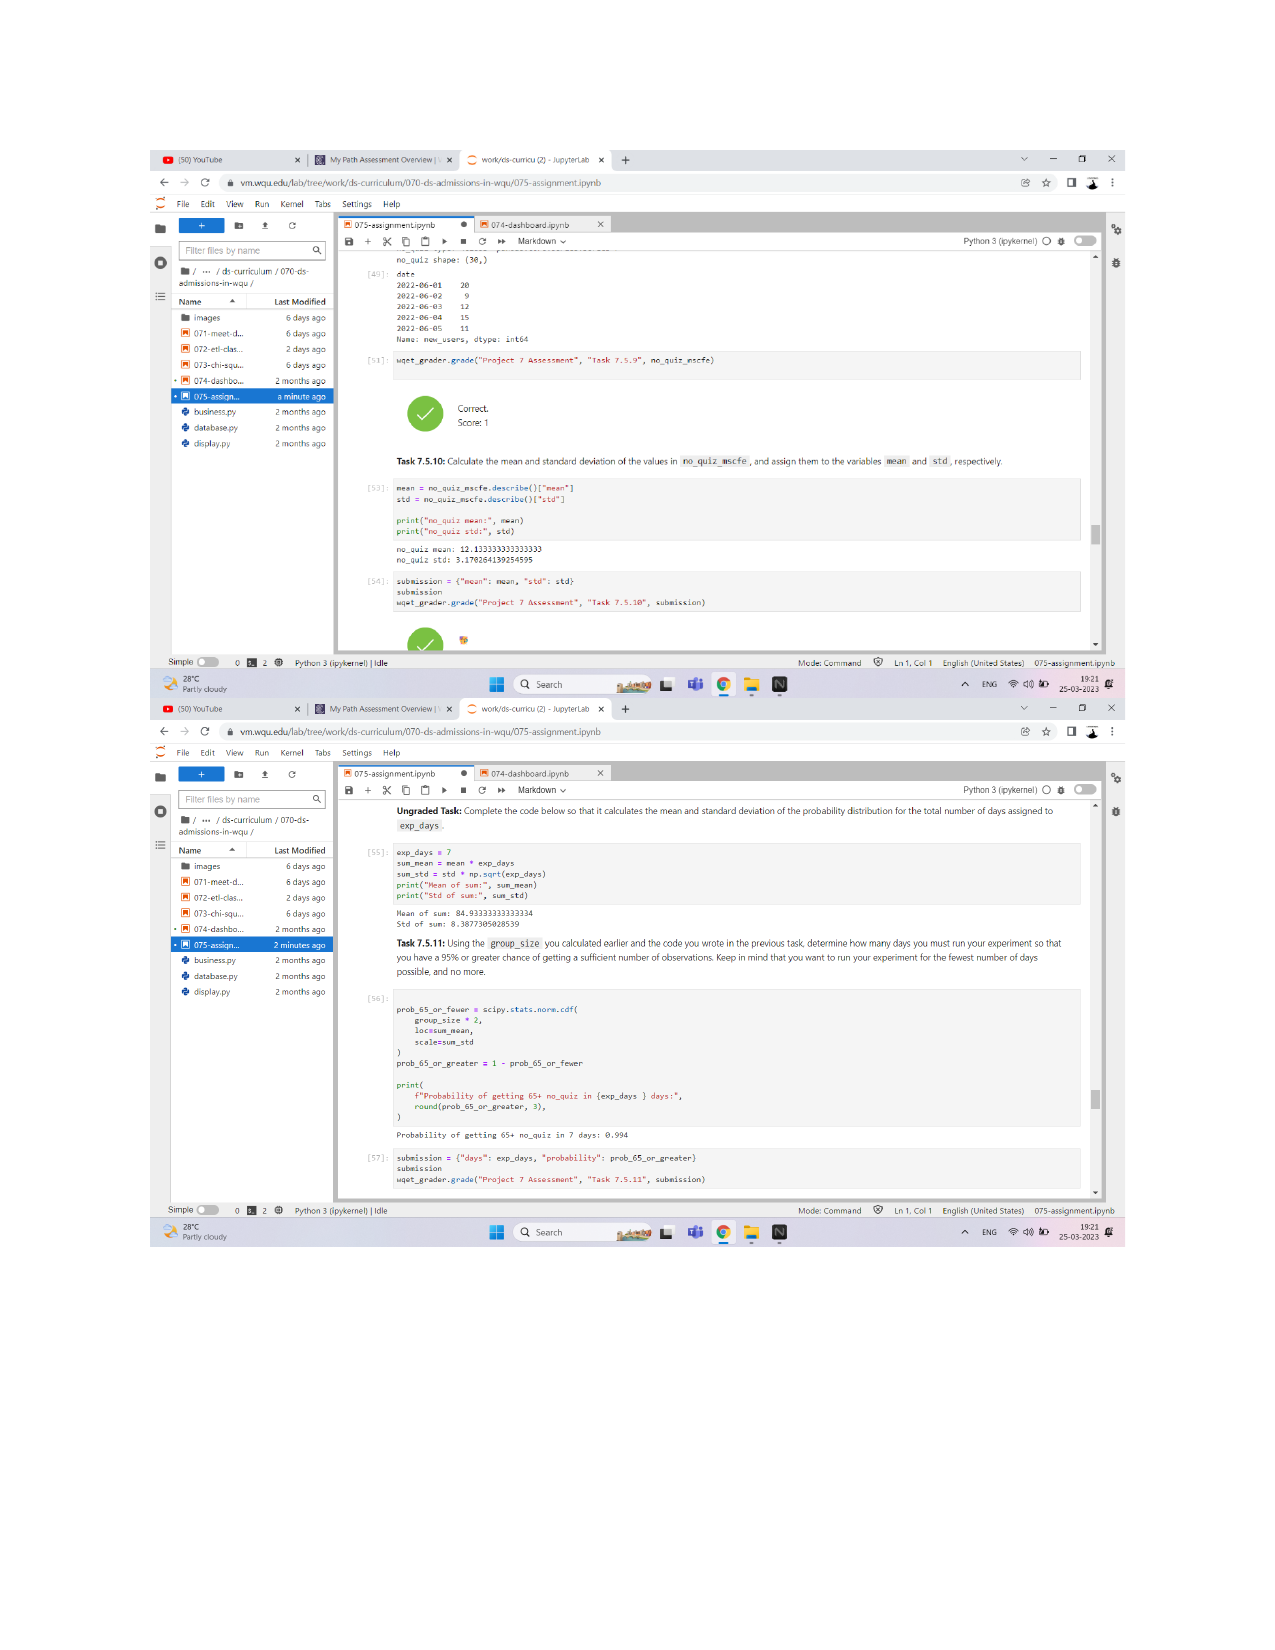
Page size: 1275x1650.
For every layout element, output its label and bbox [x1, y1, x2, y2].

picture [150, 150, 1125, 1247]
